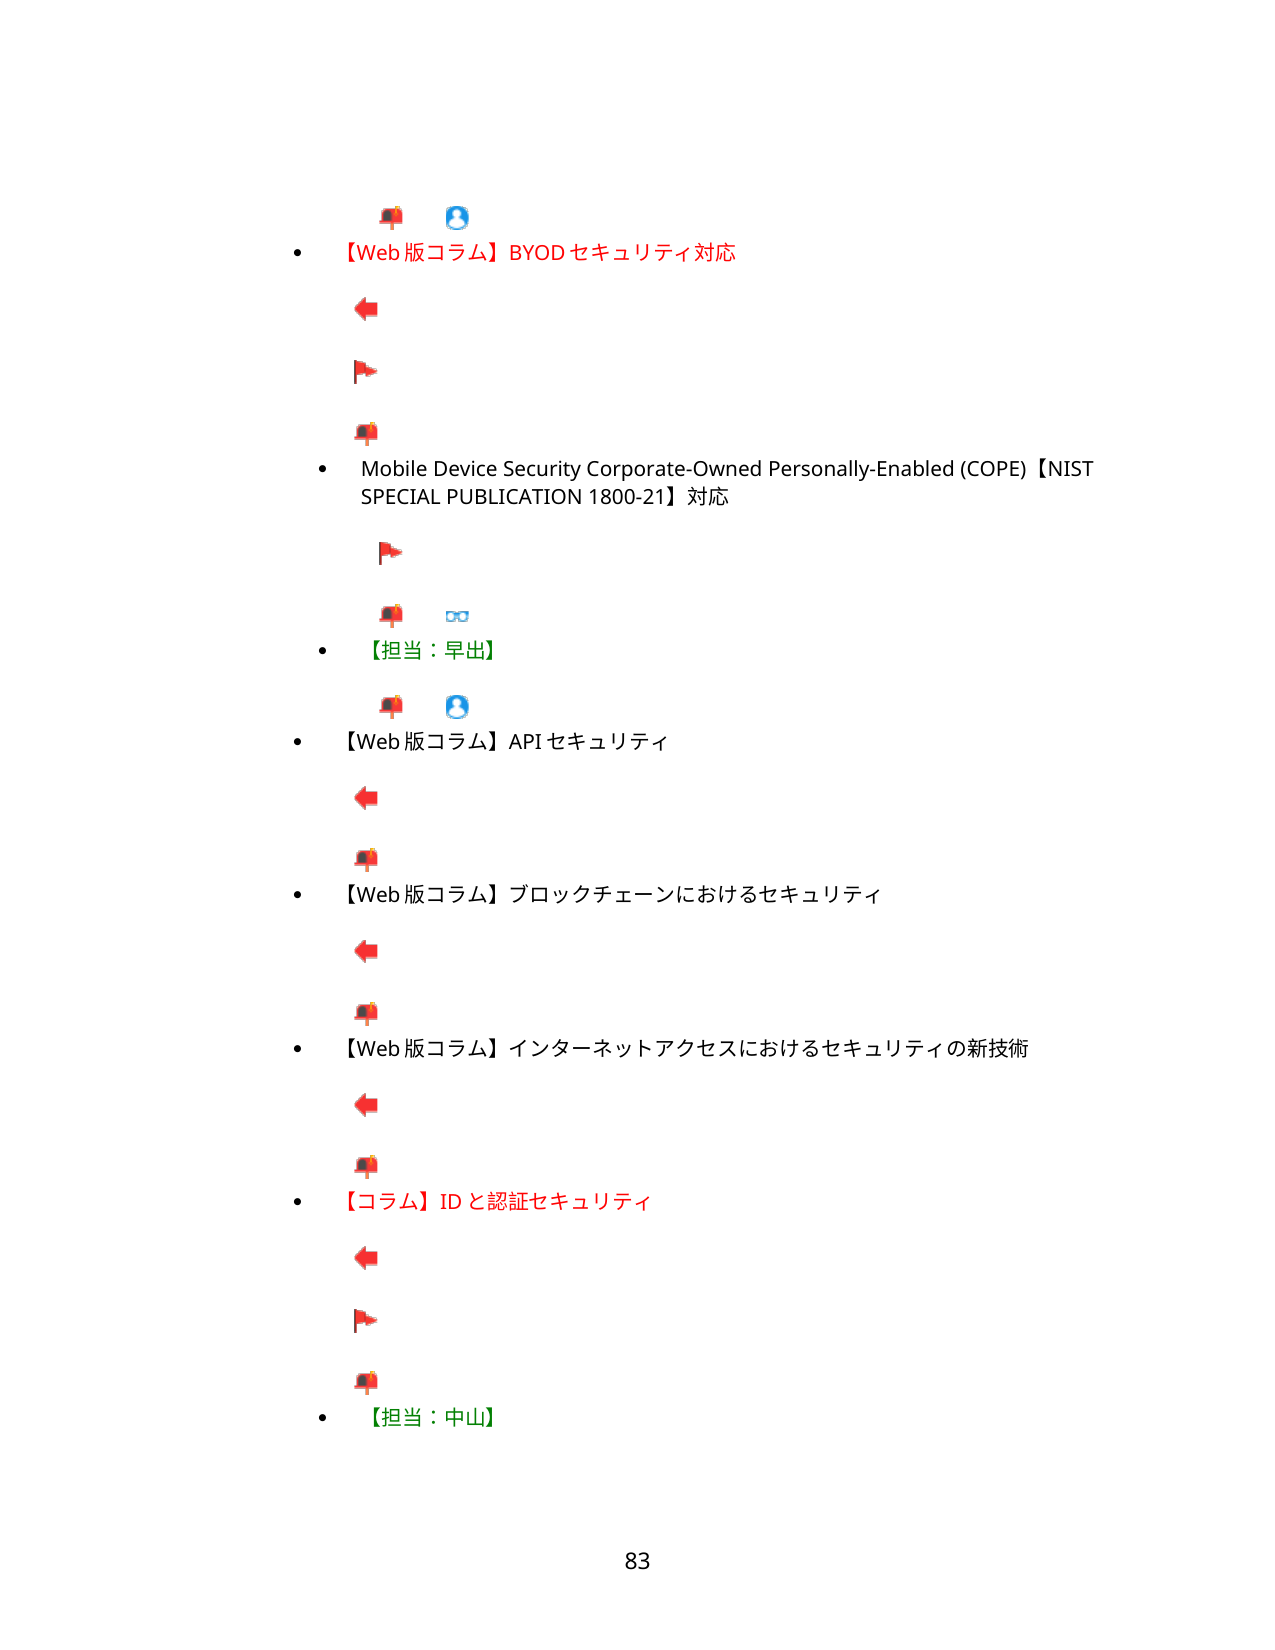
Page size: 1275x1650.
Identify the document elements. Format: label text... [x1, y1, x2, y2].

picture [354, 786, 378, 810]
picture [354, 360, 378, 384]
picture [379, 542, 403, 565]
list 【担当：中山】 [319, 1403, 1098, 1431]
picture [354, 848, 378, 872]
picture [379, 604, 403, 628]
picture [379, 206, 403, 230]
picture [446, 604, 469, 628]
picture [354, 297, 378, 321]
picture [446, 695, 469, 719]
picture [354, 1155, 378, 1179]
picture [379, 695, 403, 719]
picture [446, 206, 469, 230]
list 【Web版コラム】APIセキュリティ [294, 727, 1098, 755]
list 【コラム】IDと認証セキュリティ [294, 1187, 1098, 1216]
picture [354, 940, 378, 963]
list Mobile Device Security Corporate-Owned Personally-Enabled (COPE)【NIST SPECIAL PUBLICATION 1800-21】対応 [319, 454, 1098, 511]
picture [354, 1371, 378, 1395]
picture [354, 1246, 378, 1270]
list 【Web版コラム】ブロックチェーンにおけるセキュリティ [294, 880, 1098, 909]
picture [354, 422, 378, 446]
list 【Web版コラム】インターネットアクセスにおけるセキュリティの新技術 [294, 1034, 1098, 1062]
picture [354, 1002, 378, 1026]
picture [354, 1093, 378, 1117]
list 【担当：早出】 [319, 636, 1098, 664]
list 【Web版コラム】BYODセキュリティ対応 [294, 238, 1098, 266]
picture [354, 1309, 378, 1333]
